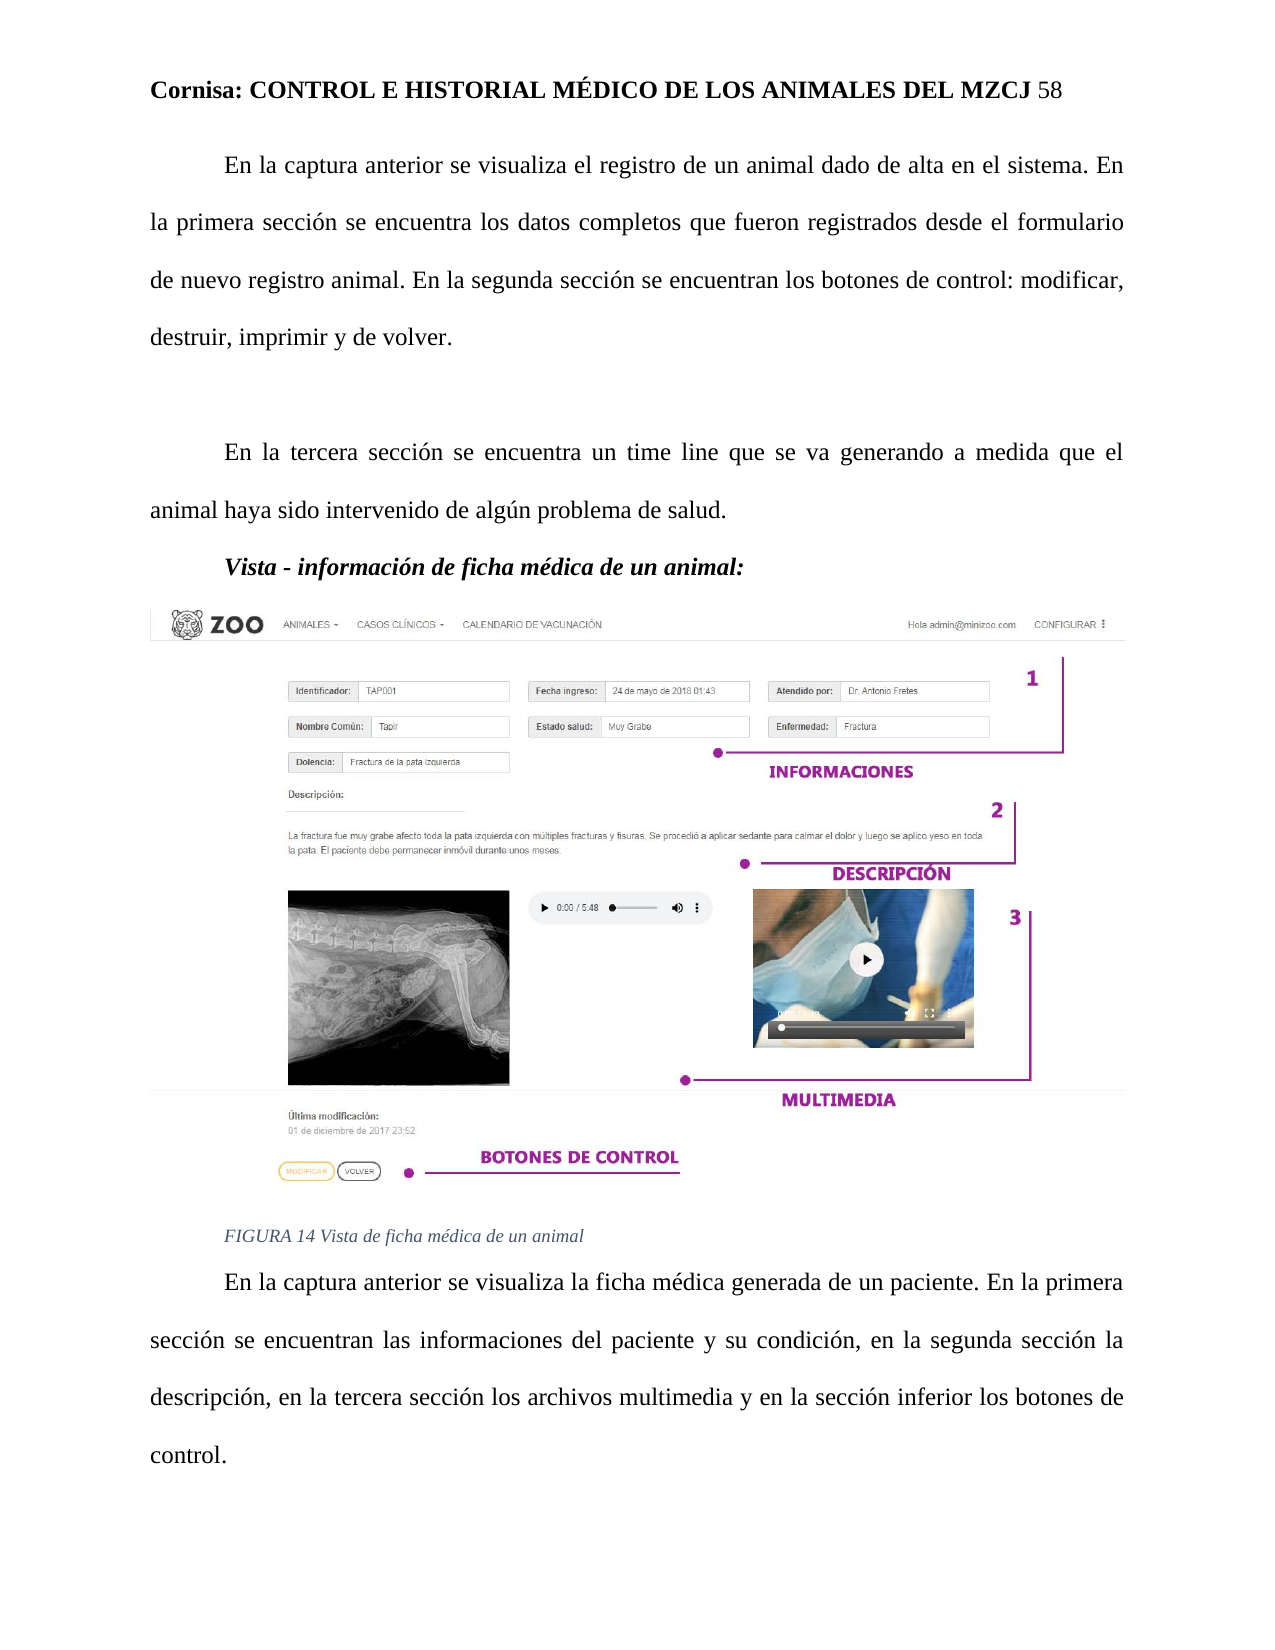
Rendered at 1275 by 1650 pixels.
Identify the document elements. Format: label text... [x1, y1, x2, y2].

text En la captura anterior se visualiza la ficha médica generada de un paciente. En la primera sección se encuentran las informaciones del paciente y su condición, en la segunda sección la descripción, en la tercera sección los archivos multimedia y en la sección inferior los botones de control. [150, 1267, 1125, 1468]
picture [150, 610, 1125, 1196]
text En la tercera sección se encuentra un time line que se va generando a medida que el animal haya sido intervenido de algún problema de salud. [150, 437, 1125, 524]
subtitle Vista - información de ficha médica de un animal: [150, 552, 1125, 581]
text En la captura anterior se visualiza el registro de un animal dado de alta en el sistema. En la primera sección se encuentra los datos completos que fueron registrados desde el formulario de nuevo registro animal. En la segunda sección se encuentran los botones de control: modificar, destruir, imprimir y de volver. [150, 150, 1125, 351]
